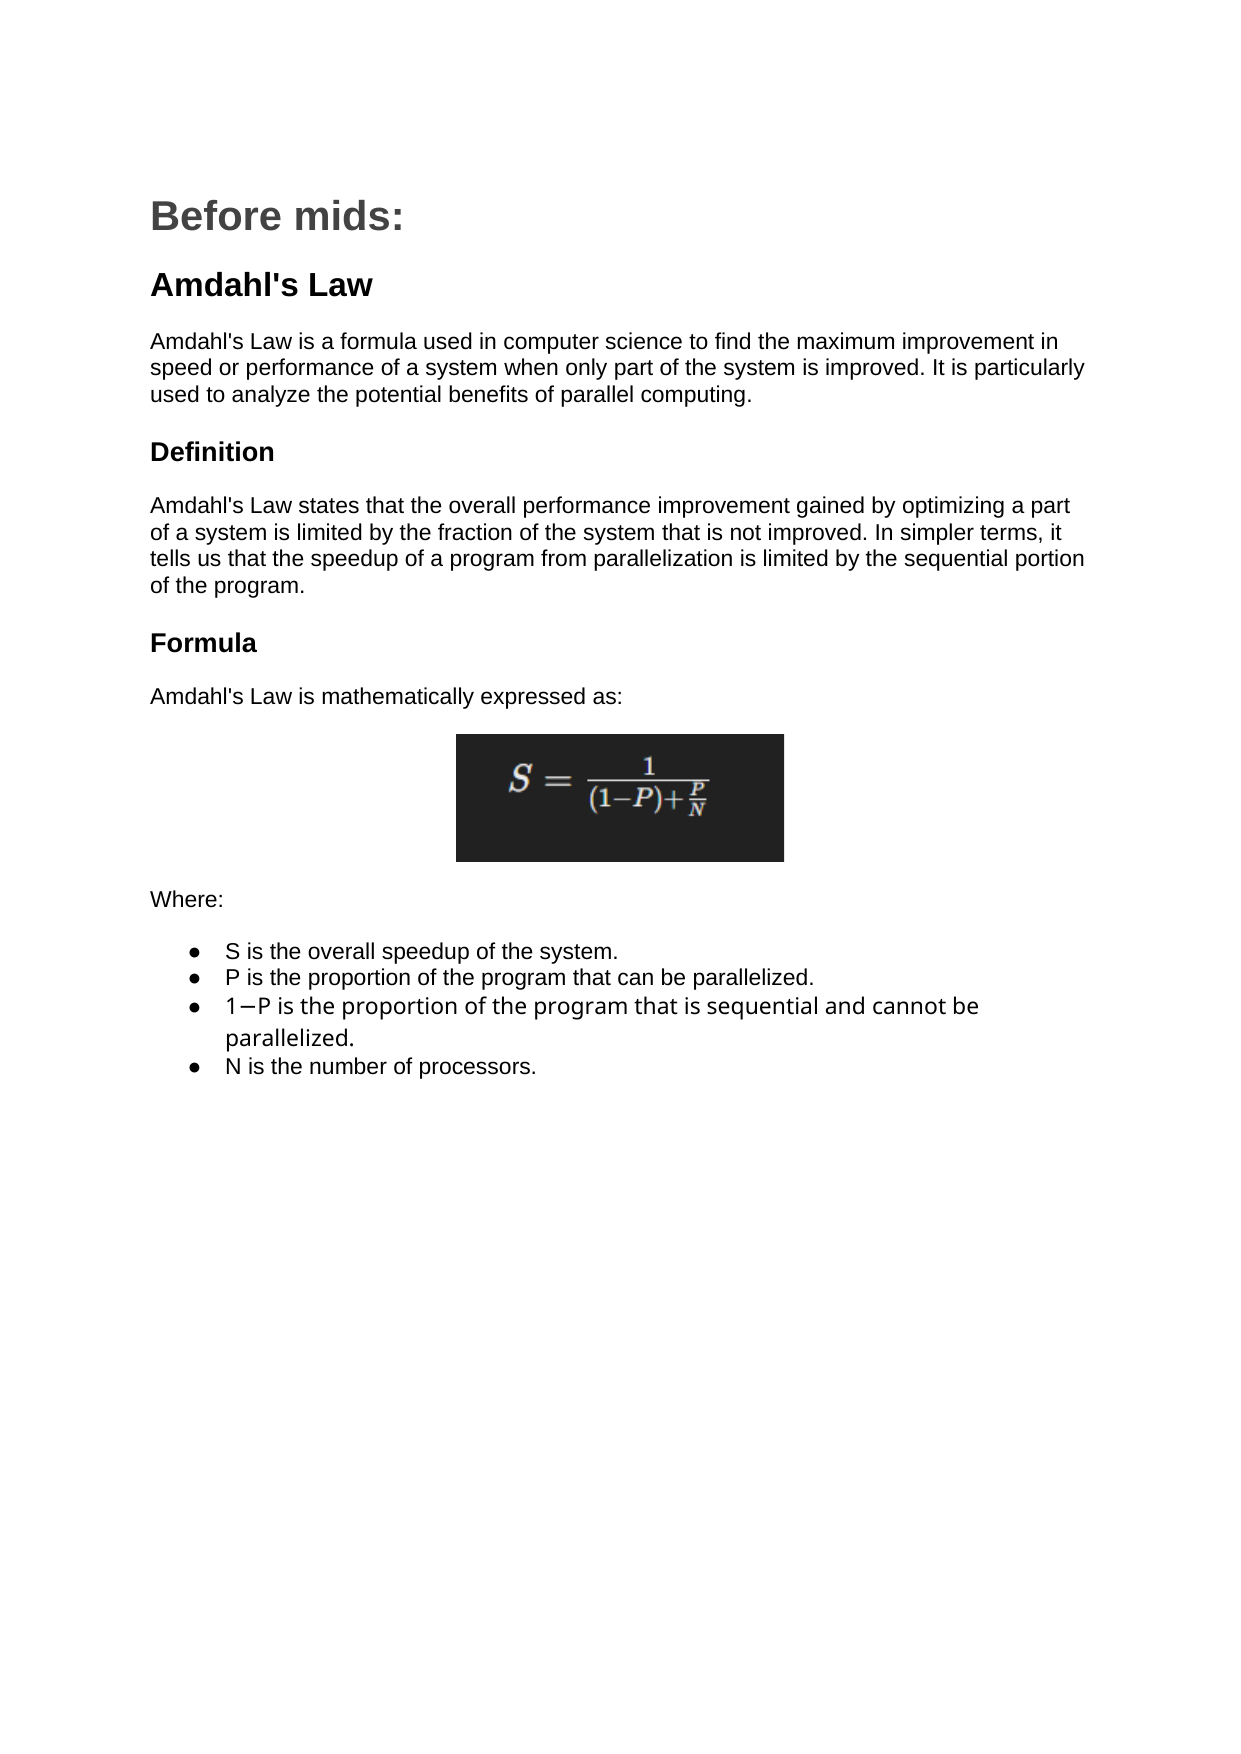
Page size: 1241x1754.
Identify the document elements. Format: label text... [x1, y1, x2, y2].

subtitle Before mids: [150, 192, 1090, 239]
list P is the proportion of the program that can be parallelized. [187, 964, 1090, 990]
text Amdahl's Law states that the overall performance improvement gained by optimizing a part of a system is limited by the fraction of the system that is not improved. In simpler terms, it tells us that the speedup of a program from parallelization is limited by the sequential portion of the program. [150, 492, 1090, 598]
subtitle Amdahl's Law [150, 264, 1090, 303]
list 1−P is the proportion of the program that is sequential and cannot be parallelized. [187, 990, 1090, 1053]
list N is the number of processors. [187, 1053, 1090, 1079]
subtitle Definition [150, 436, 1090, 467]
picture [456, 734, 785, 862]
text Where: [150, 886, 1090, 913]
text Amdahl's Law is a formula used in computer science to find the maximum improvement in speed or performance of a system when only part of the system is improved. It is particularly used to analyze the potential benefits of parallel computing. [150, 328, 1090, 407]
list S is the overall speedup of the system. [187, 938, 1090, 964]
subtitle Formula [150, 627, 1090, 658]
text Amdahl's Law is mathematically expressed as: [150, 683, 1090, 710]
